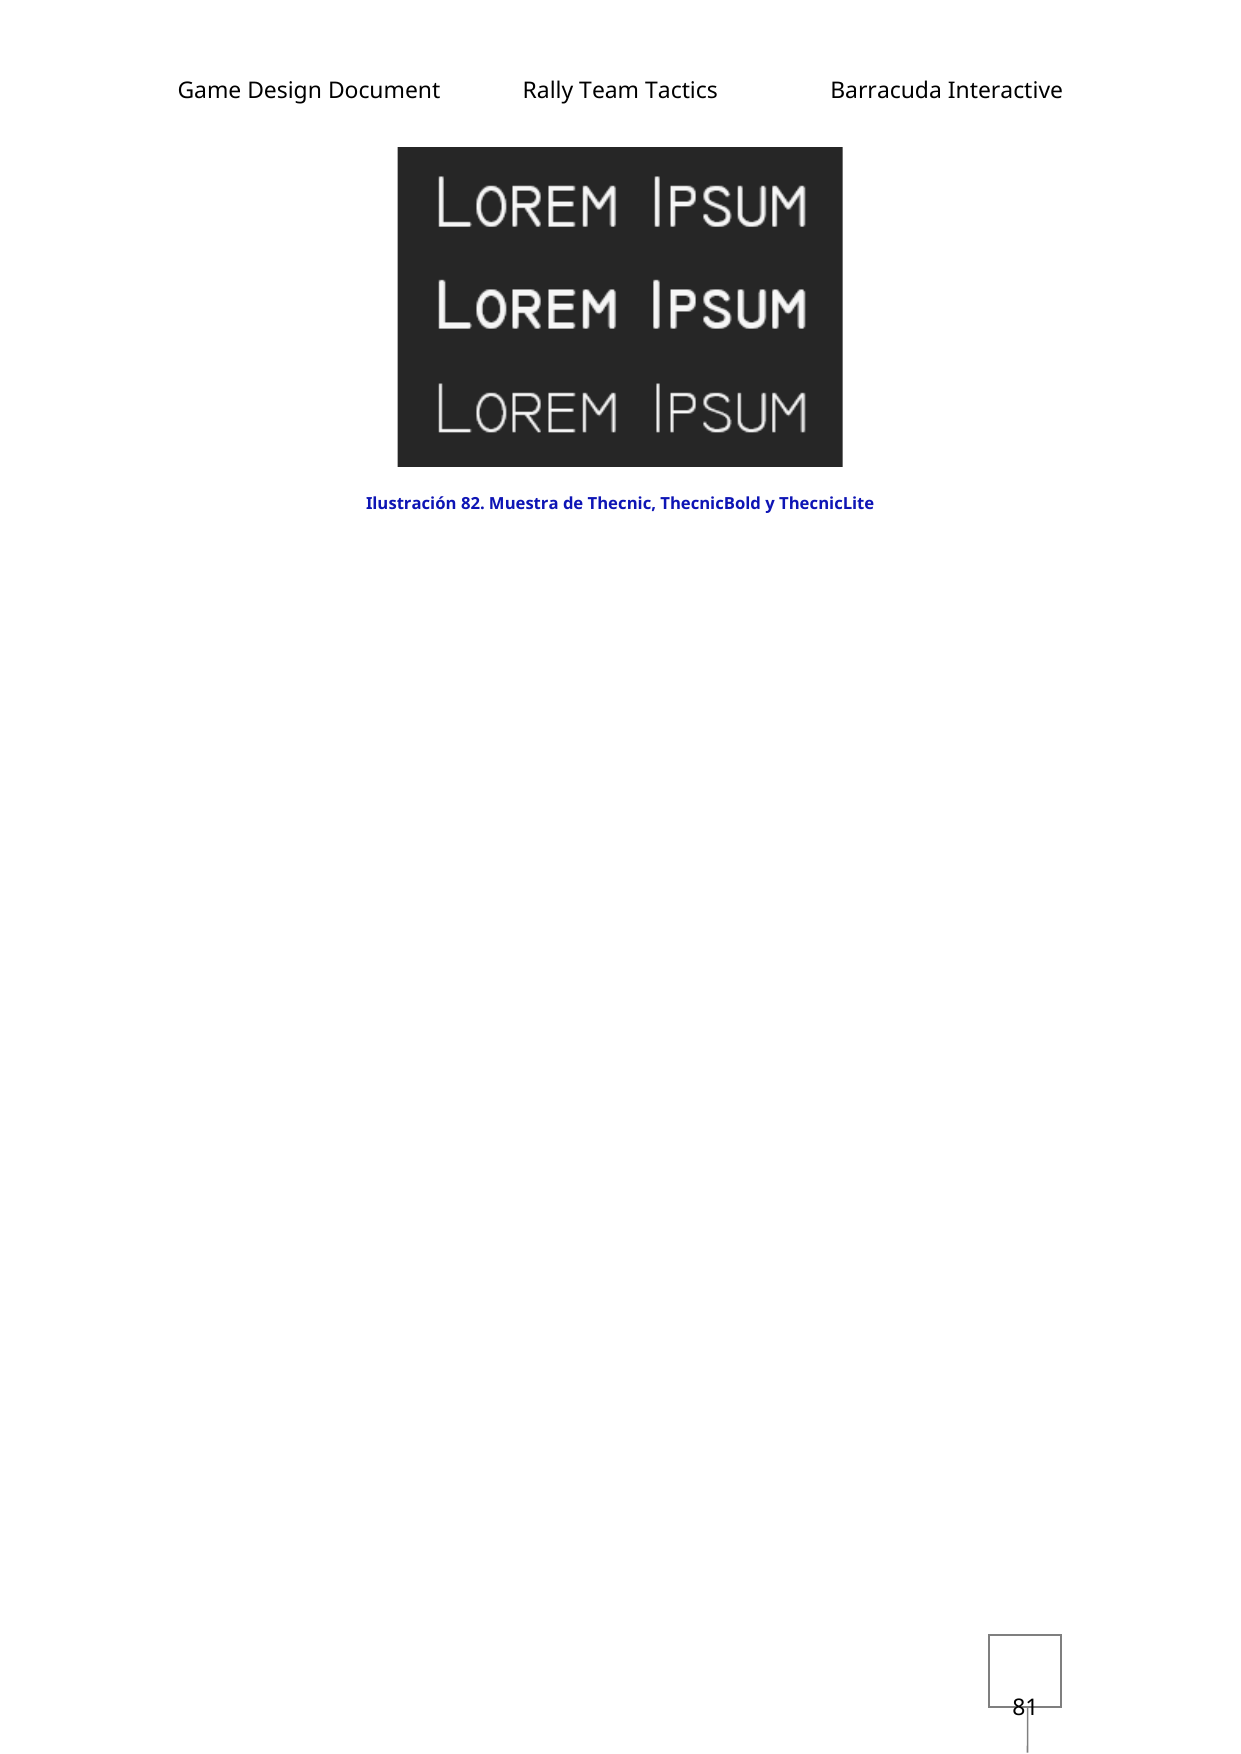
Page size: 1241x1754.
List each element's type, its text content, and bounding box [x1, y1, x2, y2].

picture [397, 147, 843, 467]
